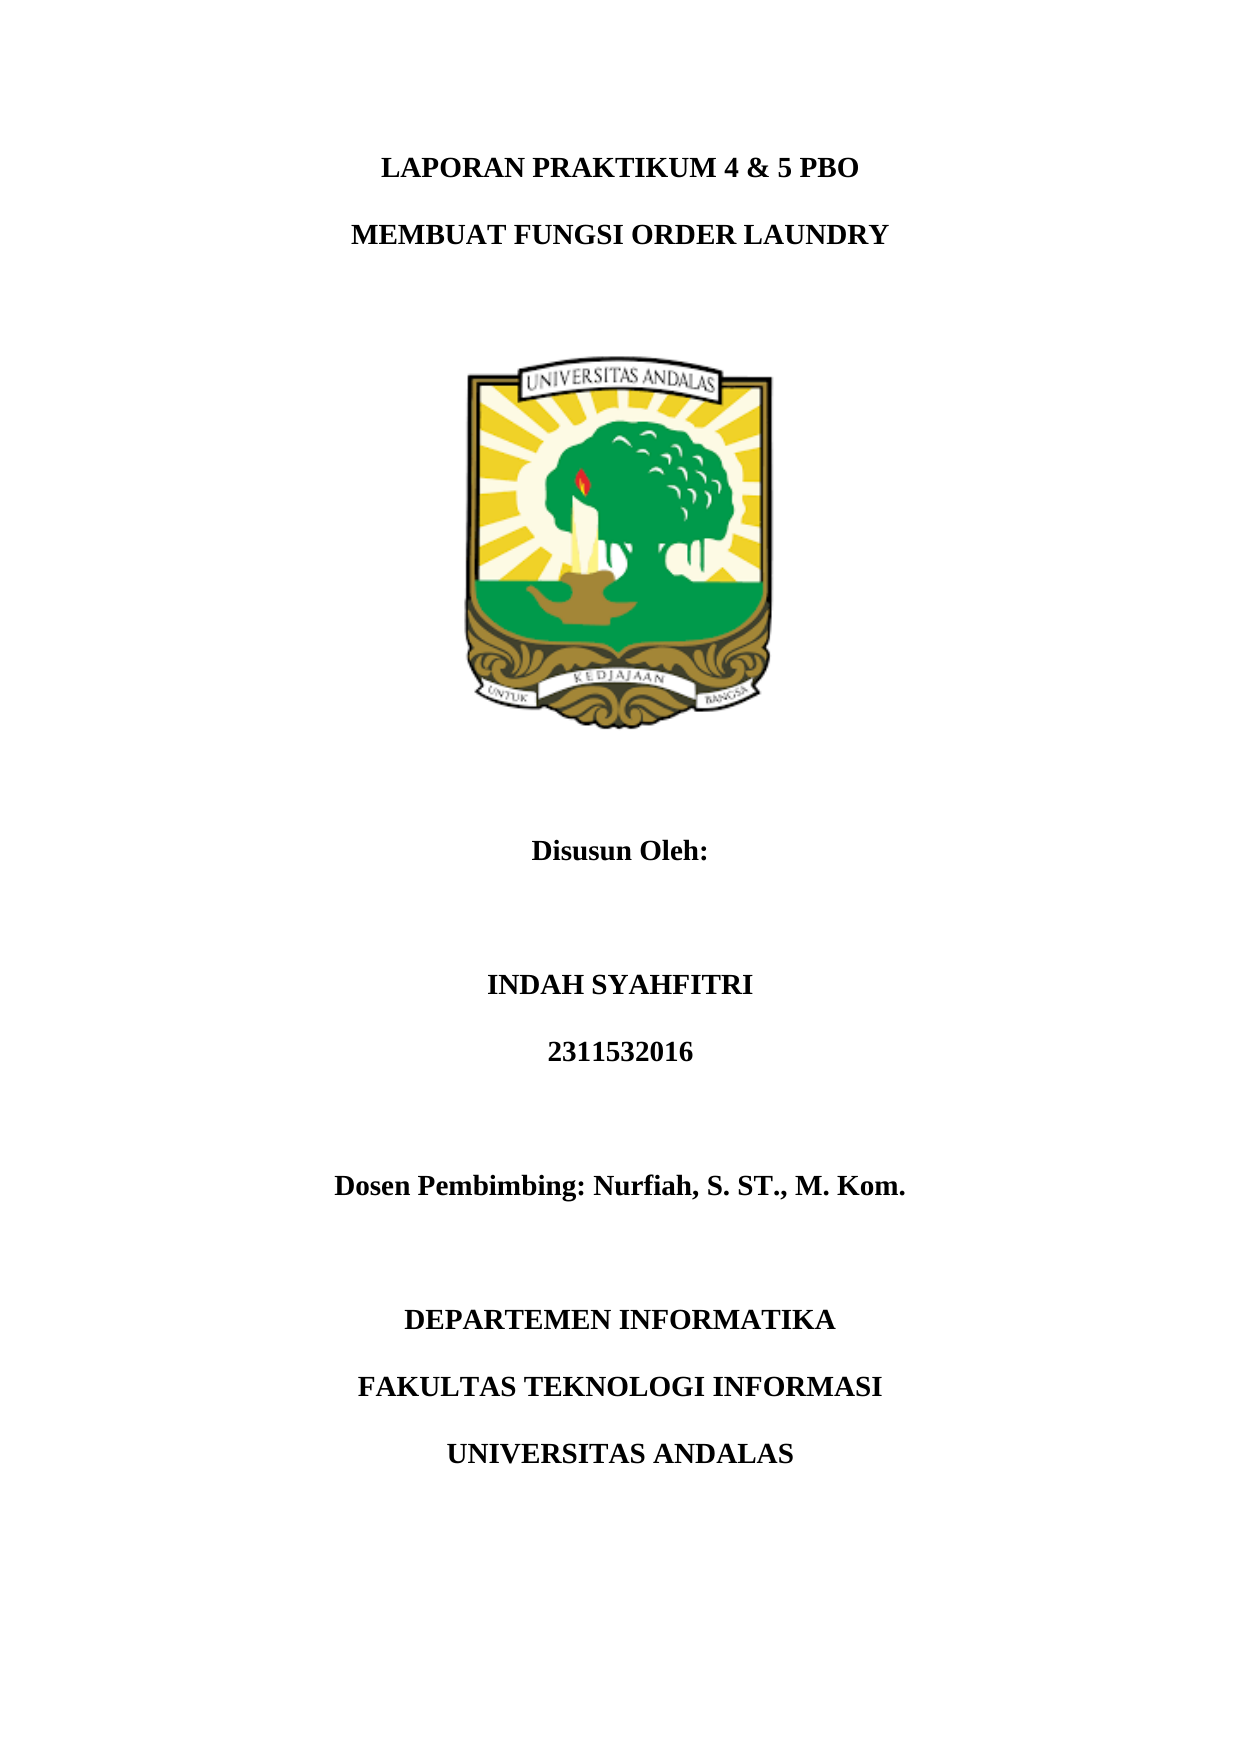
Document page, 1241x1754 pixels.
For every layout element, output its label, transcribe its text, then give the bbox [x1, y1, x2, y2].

text MEMBUAT FUNGSI ORDER LAUNDRY [150, 217, 1090, 251]
picture [427, 351, 813, 736]
text LAPORAN PRAKTIKUM 4 & 5 PBO [150, 150, 1090, 183]
text FAKULTAS TEKNOLOGI INFORMASI [150, 1369, 1090, 1403]
text UNIVERSITAS ANDALAS [150, 1436, 1090, 1470]
text DEPARTEMEN INFORMATIKA [150, 1302, 1090, 1336]
text Dosen Pembimbing: Nurfiah, S. ST., M. Kom. [150, 1168, 1090, 1202]
text INDAH SYAHFITRI [150, 967, 1090, 1001]
text Disusun Oleh: [150, 833, 1090, 867]
text 2311532016 [150, 1034, 1090, 1068]
